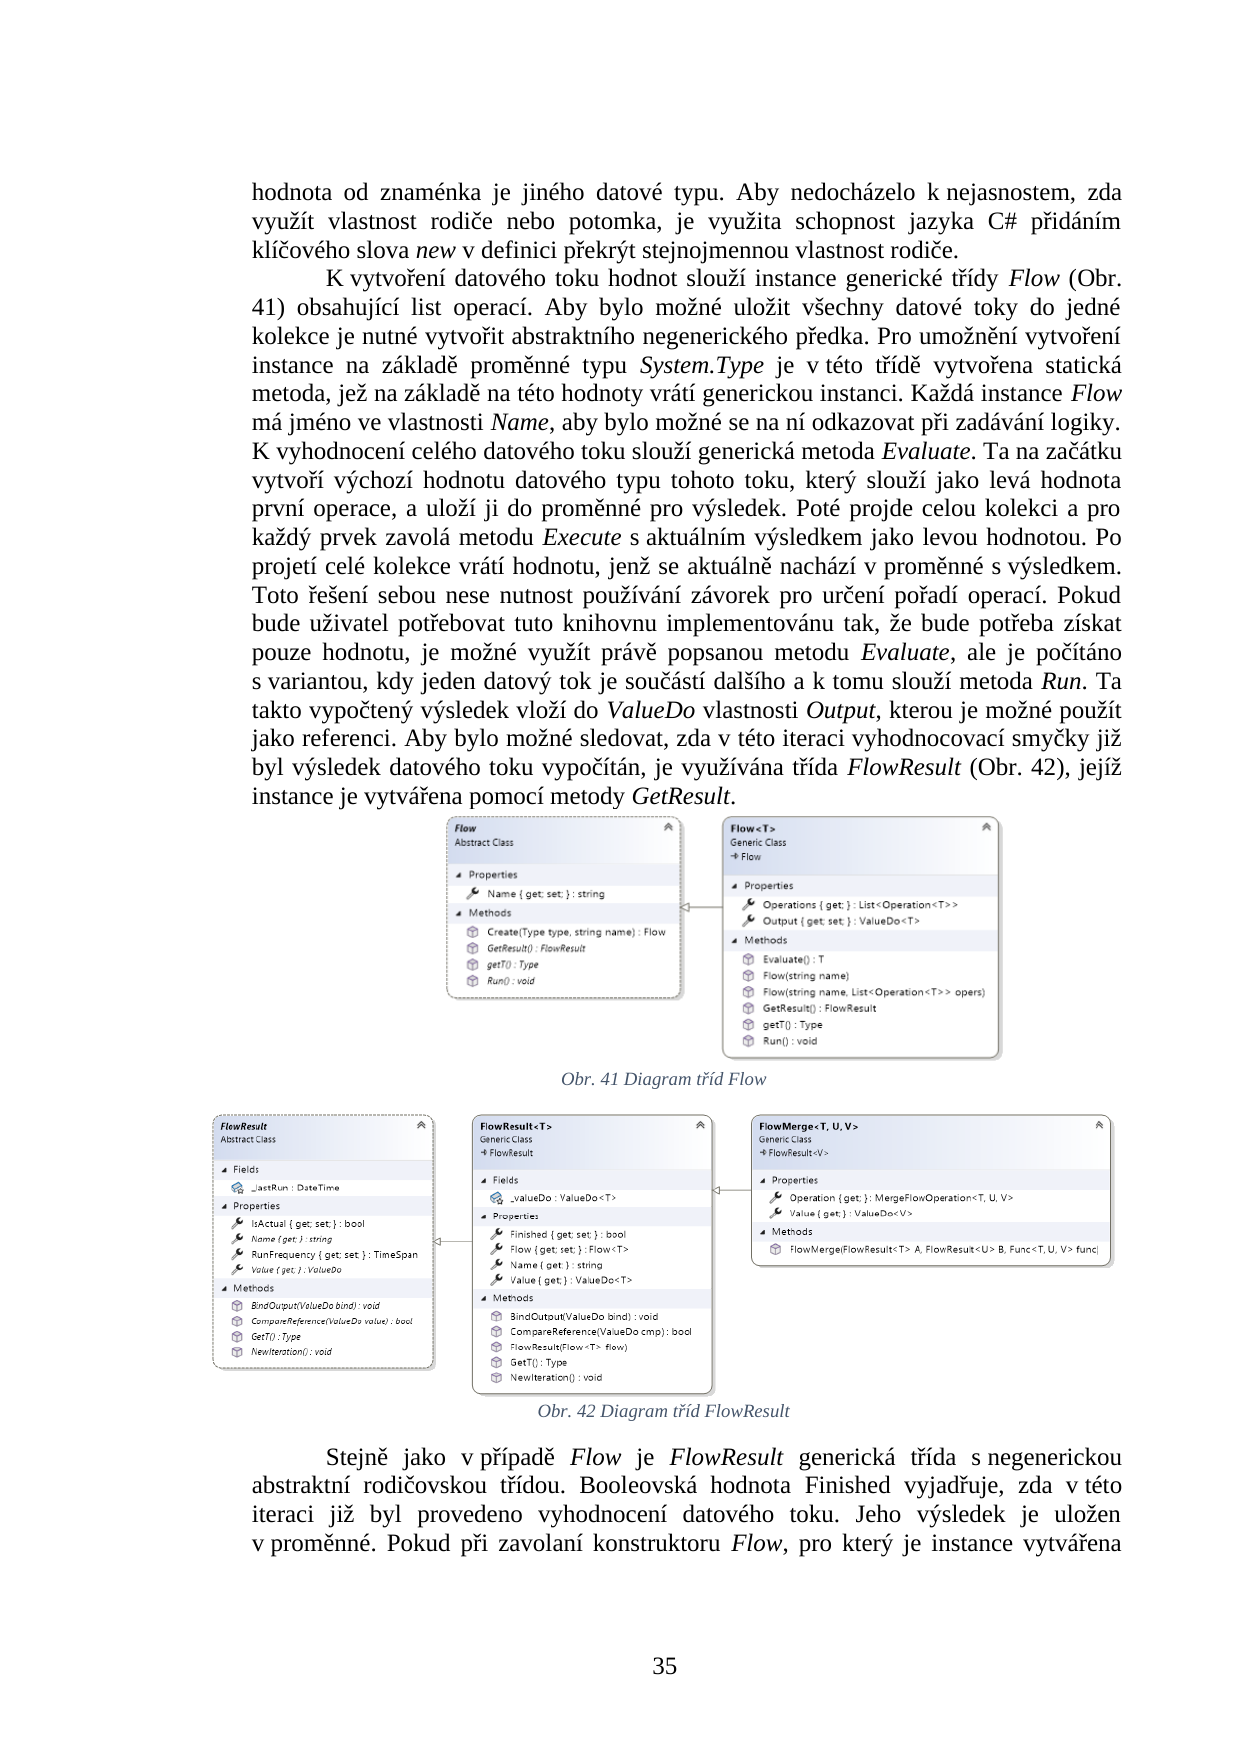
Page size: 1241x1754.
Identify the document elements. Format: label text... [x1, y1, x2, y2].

picture [442, 809, 1006, 1068]
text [252, 177, 1122, 263]
picture [206, 1110, 1123, 1400]
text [252, 1442, 1122, 1557]
text K vytvoření datového toku hodnot slouží instance generické třídy Flow (Obr. 41) obsahující list operací. Aby bylo možné uložit všechny datové toky do jedné kolekce je nutné vytvořit abstraktního negenerického předka. Pro umožnění vytvoření instance na základě proměnné typu System.Type je v této třídě vytvořena statická metoda, jež na základě na této hodnoty vrátí generickou instanci. Každá instance Flow má jméno ve vlastnosti Name, aby bylo možné se na ní odkazovat při zadávání logiky. K vyhodnocení celého datového toku slouží generická metoda Evaluate. Ta na začátku vytvoří výchozí hodnotu datového typu tohoto toku, který slouží jako levá hodnota první operace, a uloží ji do proměnné pro výsledek. Poté projde celou kolekci a pro každý prvek zavolá metodu Execute s aktuálním výsledkem jako levou hodnotou. Po projetí celé kolekce vrátí hodnotu, jenž se aktuálně nachází v proměnné s výsledkem. Toto řešení sebou nese nutnost používání závorek pro určení pořadí operací. Pokud bude uživatel potřebovat tuto knihovnu implementovánu tak, že bude potřeba získat pouze hodnotu, je možné využít právě popsanou metodu Evaluate, ale je počítáno s variantou, kdy jeden datový tok je součástí dalšího a k tomu slouží metoda Run. Ta takto vypočtený výsledek vloží do ValueDo vlastnosti Output, kterou je možné použít jako referenci. Aby bylo možné sledovat, zda v této iteraci vyhodnocovací smyčky již byl výsledek datového toku vypočítán, je využívána třída FlowResult (Obr. 42), jejíž instance je vytvářena pomocí metody GetResult. [252, 263, 1122, 810]
